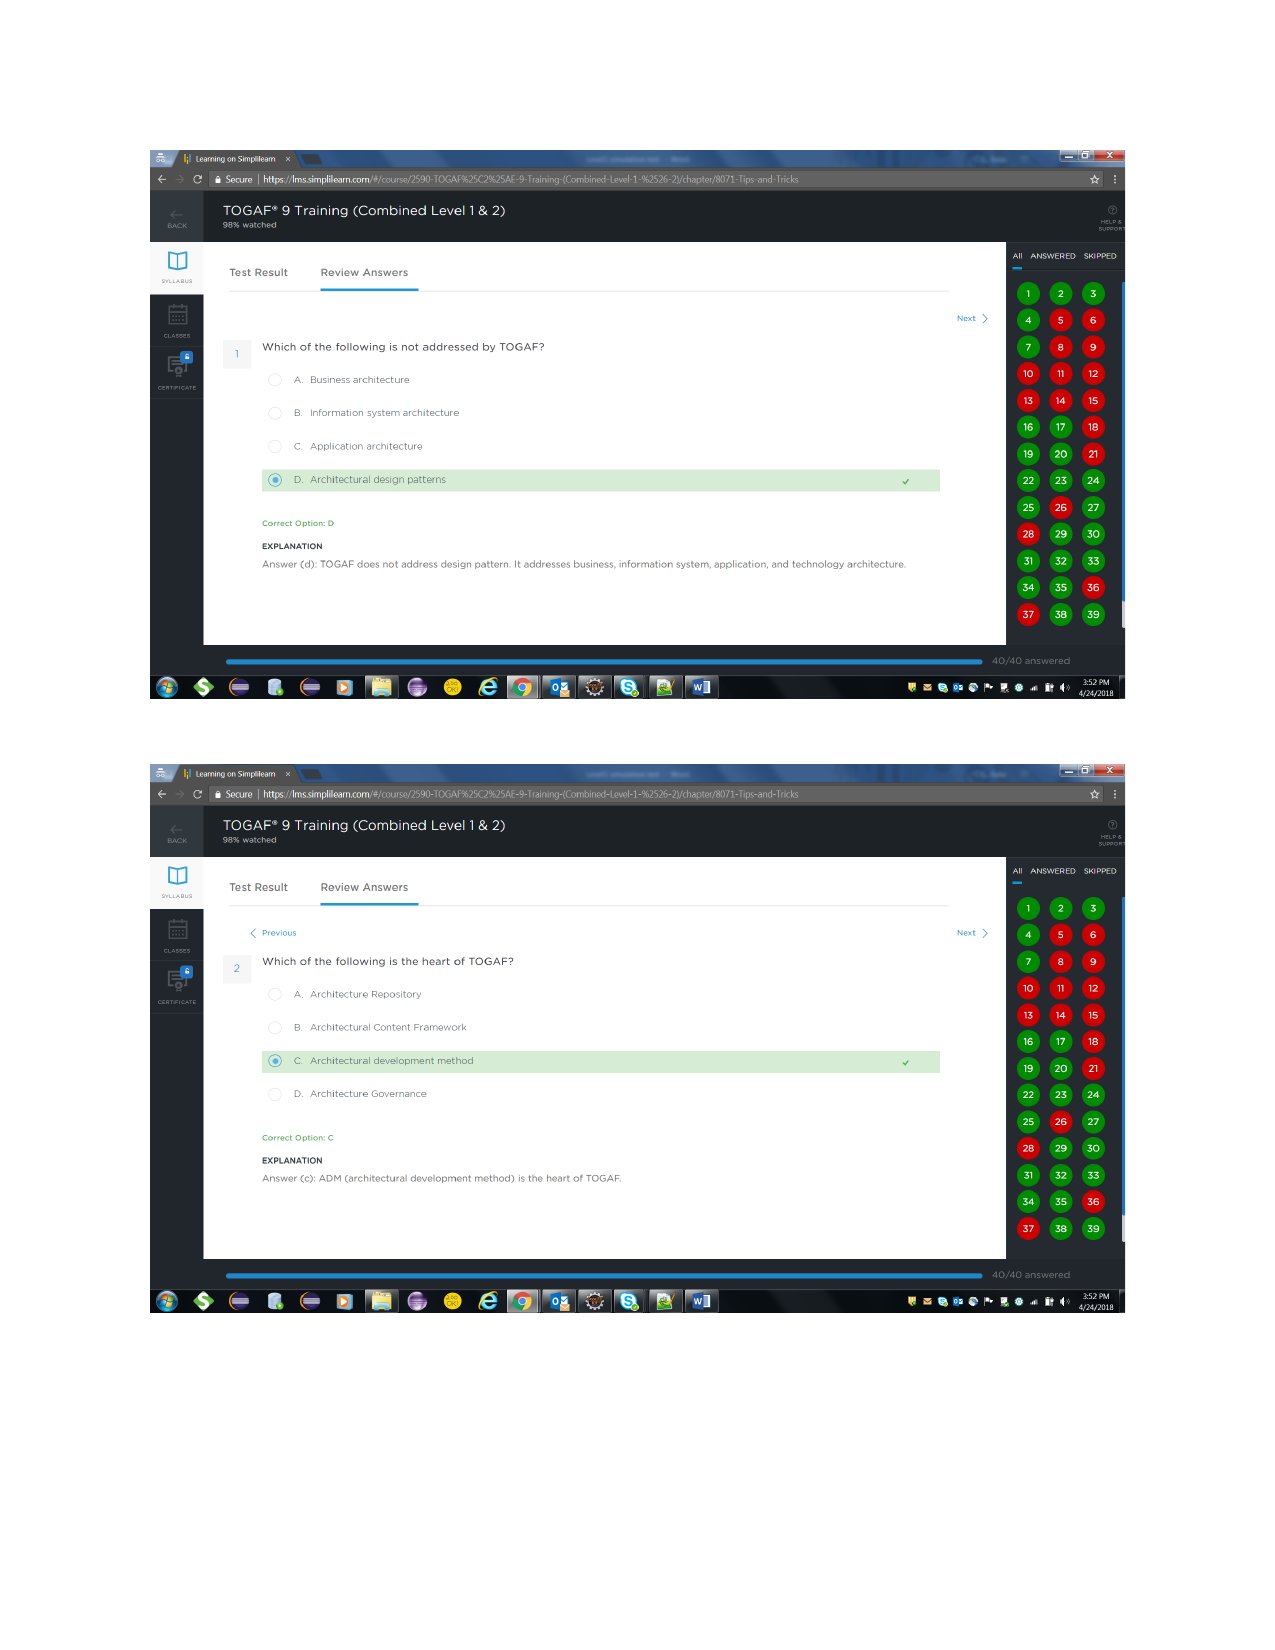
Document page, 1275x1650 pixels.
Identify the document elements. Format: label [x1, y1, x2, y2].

picture [150, 150, 1125, 699]
picture [150, 764, 1125, 1313]
